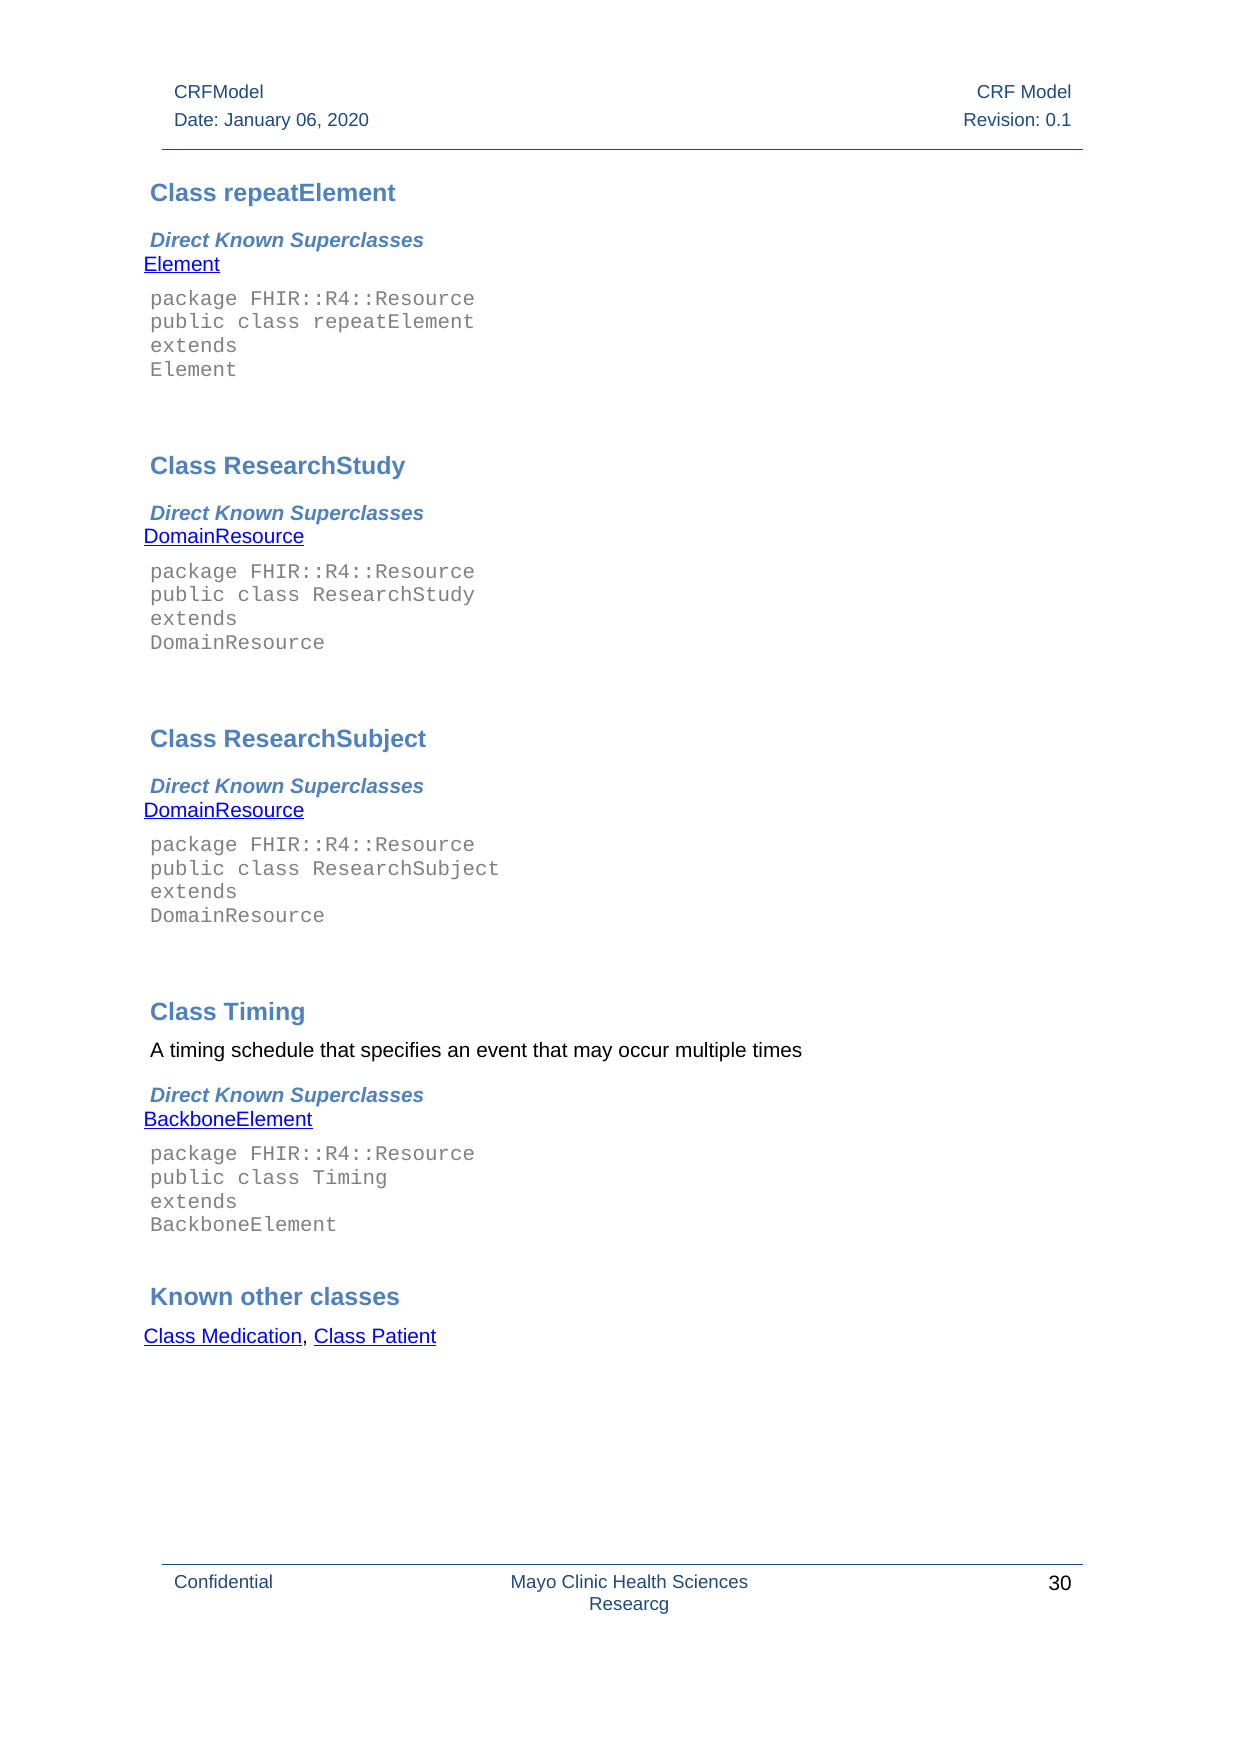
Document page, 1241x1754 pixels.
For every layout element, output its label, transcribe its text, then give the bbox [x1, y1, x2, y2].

text DomainResource [143, 524, 1090, 548]
subtitle Direct Known Superclasses [150, 773, 1090, 797]
text extends [150, 335, 1090, 359]
text extends [150, 881, 1090, 905]
text DomainResource [150, 632, 1090, 655]
text A timing schedule that specifies an event that may occur multiple times [150, 1038, 1090, 1062]
text extends [150, 608, 1090, 632]
text BackboneElement [150, 1214, 1090, 1238]
text package FHIR::R4::Resource [150, 834, 1090, 857]
subtitle Class repeatElement [150, 178, 1090, 207]
text package FHIR::R4::Resource [150, 561, 1090, 584]
subtitle Class ResearchSubject [150, 724, 1090, 753]
text DomainResource [143, 797, 1090, 821]
subtitle Direct Known Superclasses [150, 227, 1090, 251]
text Class Medication, Class Patient [143, 1324, 1090, 1348]
text DomainResource [150, 905, 1090, 928]
text public class repeatElement [150, 311, 1090, 335]
subtitle Direct Known Superclasses [150, 500, 1090, 524]
text extends [150, 1191, 1090, 1214]
text package FHIR::R4::Resource [150, 288, 1090, 311]
subtitle Direct Known Superclasses [150, 1083, 1090, 1107]
subtitle Class ResearchStudy [150, 451, 1090, 479]
text public class ResearchSubject [150, 857, 1090, 881]
text public class Timing [150, 1167, 1090, 1191]
text Element [150, 359, 1090, 382]
subtitle Known other classes [150, 1282, 1090, 1311]
text Element [143, 251, 1090, 275]
text public class ResearchStudy [150, 584, 1090, 608]
text BackboneElement [143, 1107, 1090, 1131]
text package FHIR::R4::Resource [150, 1143, 1090, 1167]
subtitle Class Timing [150, 997, 1090, 1026]
